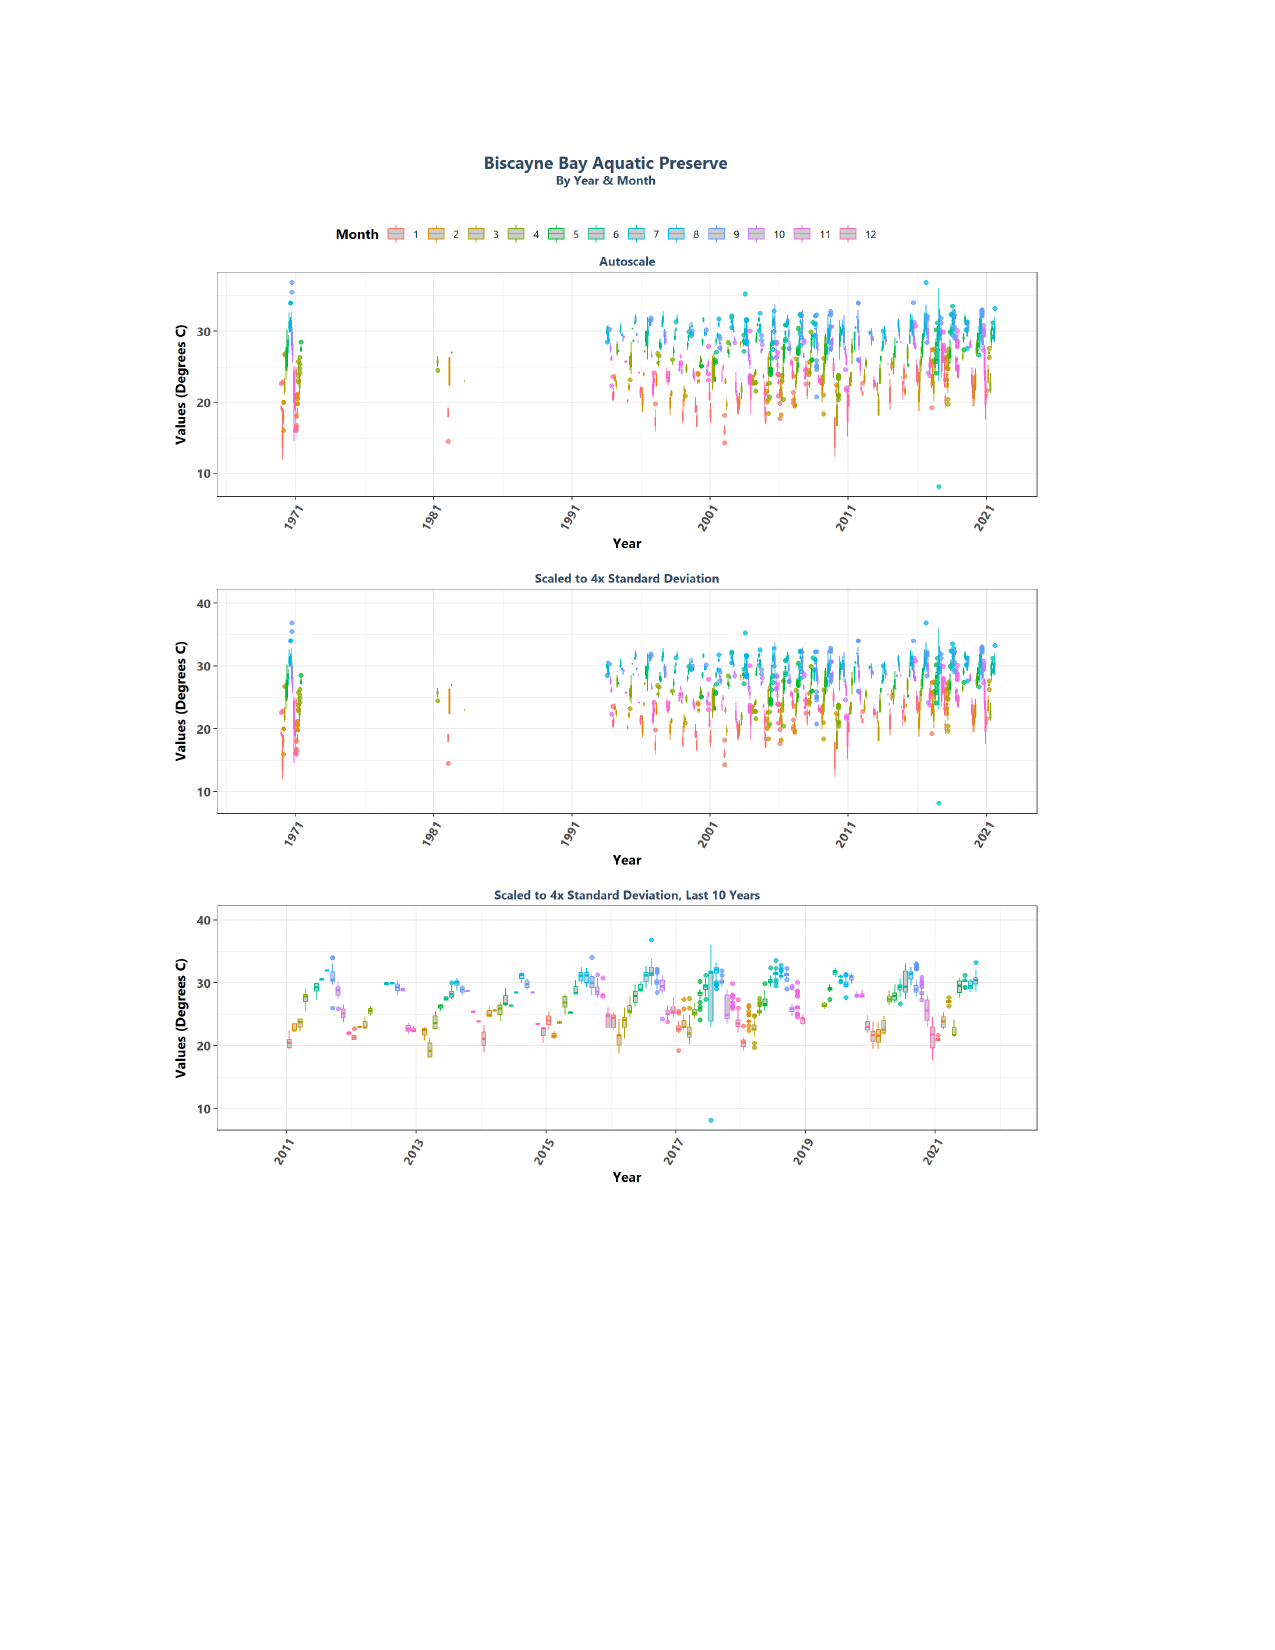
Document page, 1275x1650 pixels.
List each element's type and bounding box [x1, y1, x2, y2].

picture [168, 150, 1044, 1200]
